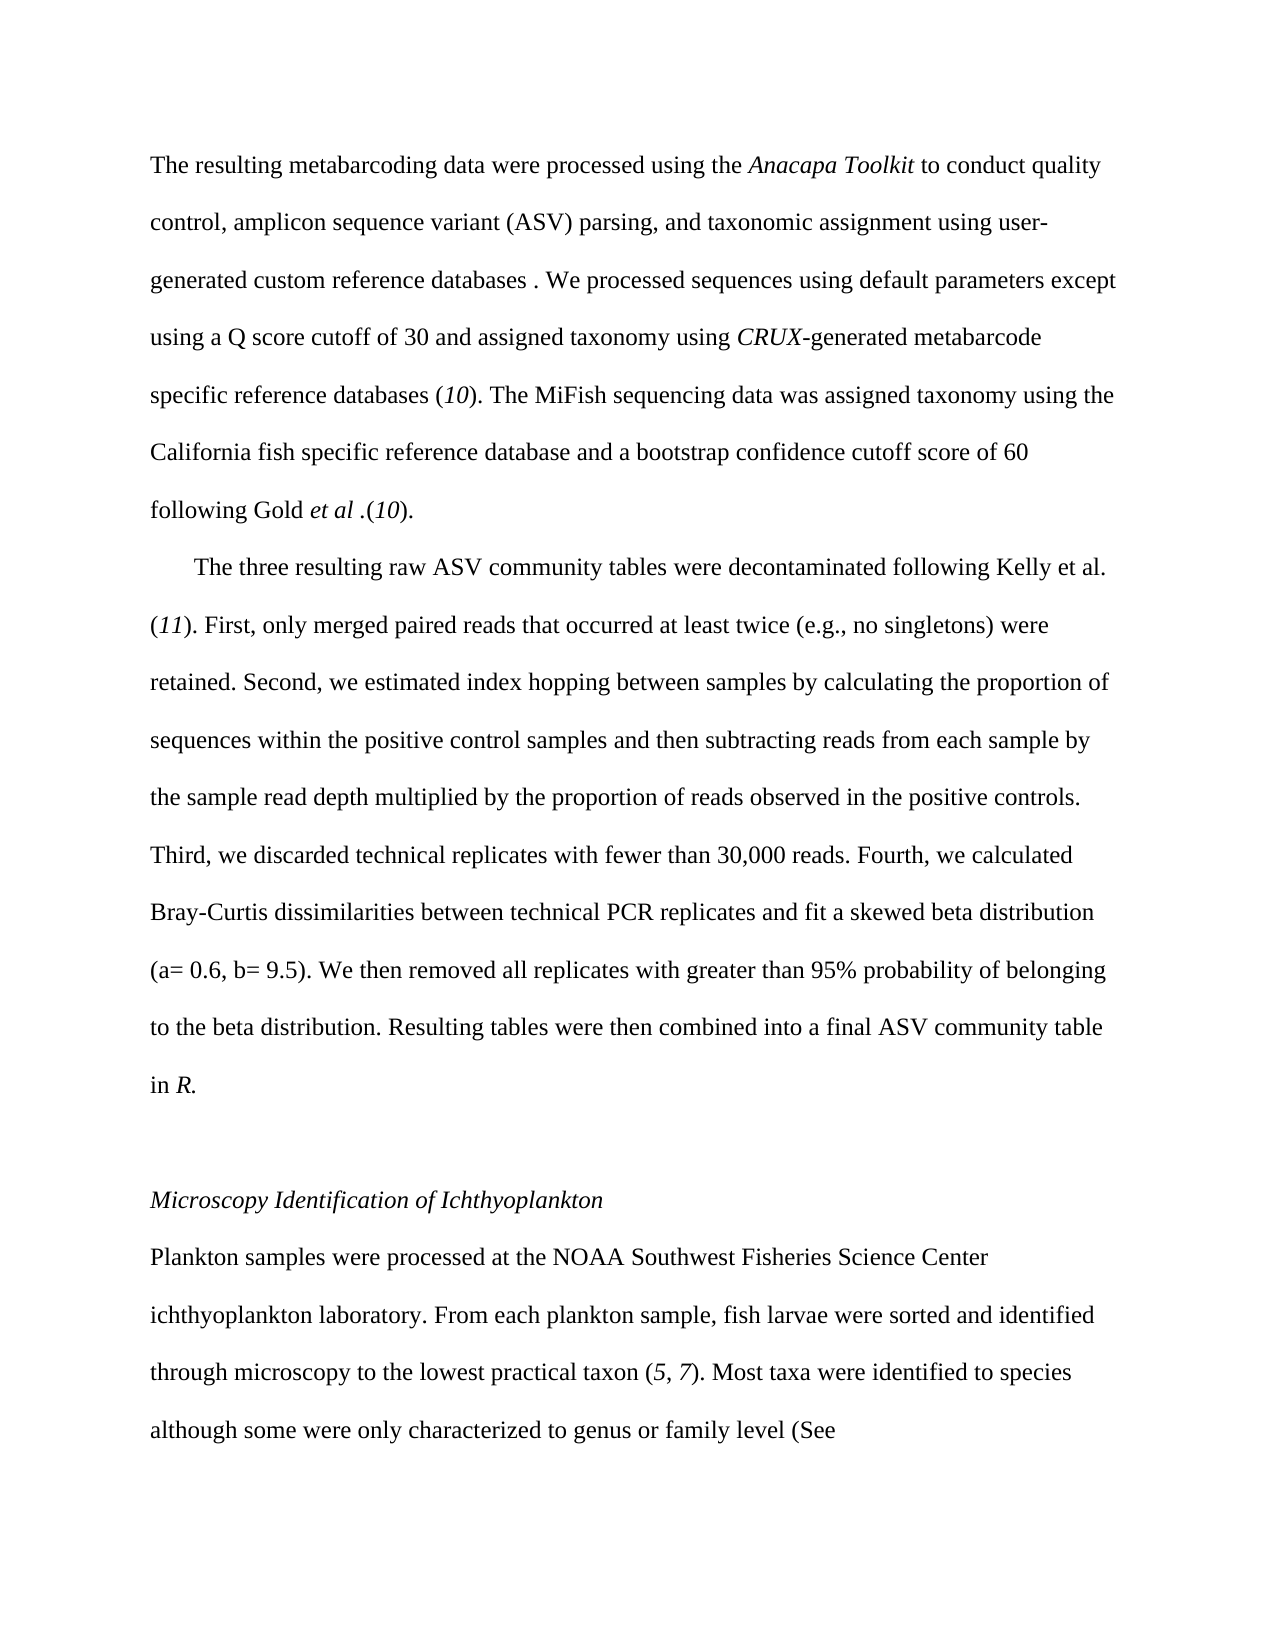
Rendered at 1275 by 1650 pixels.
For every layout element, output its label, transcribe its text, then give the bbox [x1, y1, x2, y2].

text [150, 1242, 1125, 1444]
text Microscopy Identification of Ichthyoplankton [150, 1185, 1125, 1214]
text The three resulting raw ASV community tables were decontaminated following Kelly et al. (11). First, only merged paired reads that occurred at least twice (e.g., no singletons) were retained. Second, we estimated index hopping between samples by calculating the proportion of sequences within the positive control samples and then subtracting reads from each sample by the sample read depth multiplied by the proportion of reads observed in the positive controls. Third, we discarded technical replicates with fewer than 30,000 reads. Fourth, we calculated Bray-Curtis dissimilarities between technical PCR replicates and fit a skewed beta distribution (a= 0.6, b= 9.5). We then removed all replicates with greater than 95% probability of belonging to the beta distribution. Resulting tables were then combined into a final ASV community table in R. [150, 552, 1125, 1099]
text The resulting metabarcoding data were processed using the Anacapa Toolkit to conduct quality control, amplicon sequence variant (ASV) parsing, and taxonomic assignment using user-generated custom reference databases . We processed sequences using default parameters except using a Q score cutoff of 30 and assigned taxonomy using CRUX-generated metabarcode specific reference databases (10). The MiFish sequencing data was assigned taxonomy using the California fish specific reference database and a bootstrap confidence cutoff score of 60 following Gold et al .(10). [150, 150, 1125, 524]
